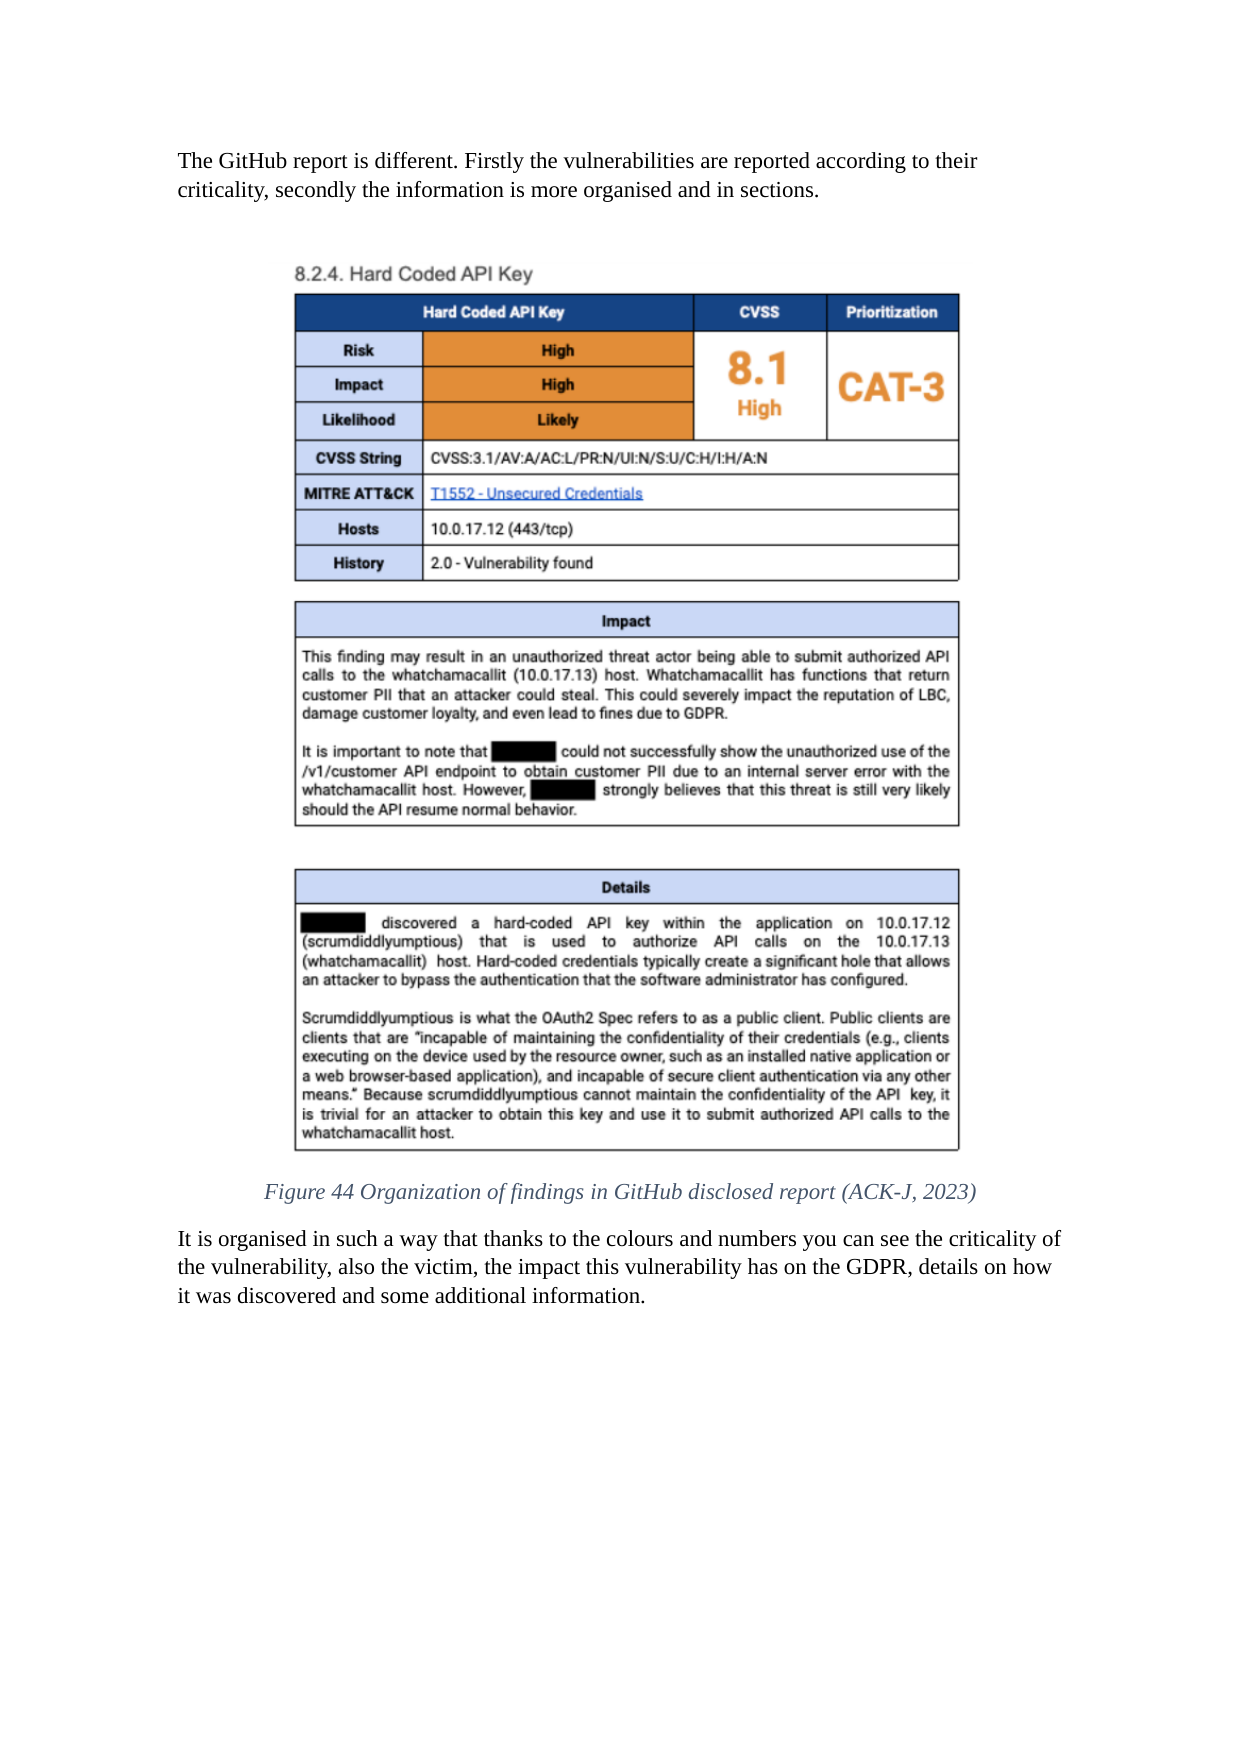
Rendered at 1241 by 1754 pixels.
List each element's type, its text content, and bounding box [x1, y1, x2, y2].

text It is organised in such a way that thanks to the colours and numbers you can see the criticality of the vulnerability, also the victim, the impact this vulnerability has on the GDPR, details on how it was discovered and some additional information. [177, 1225, 1063, 1308]
picture [267, 262, 973, 1159]
text The GitHub report is different. Firstly the vulnerabilities are reported according to their criticality, secondly the information is more organised and in sections. [177, 148, 1063, 202]
text Figure 44 Organization of findings in GitHub disclosed report (ACK-J, 2023) [177, 1178, 1063, 1204]
